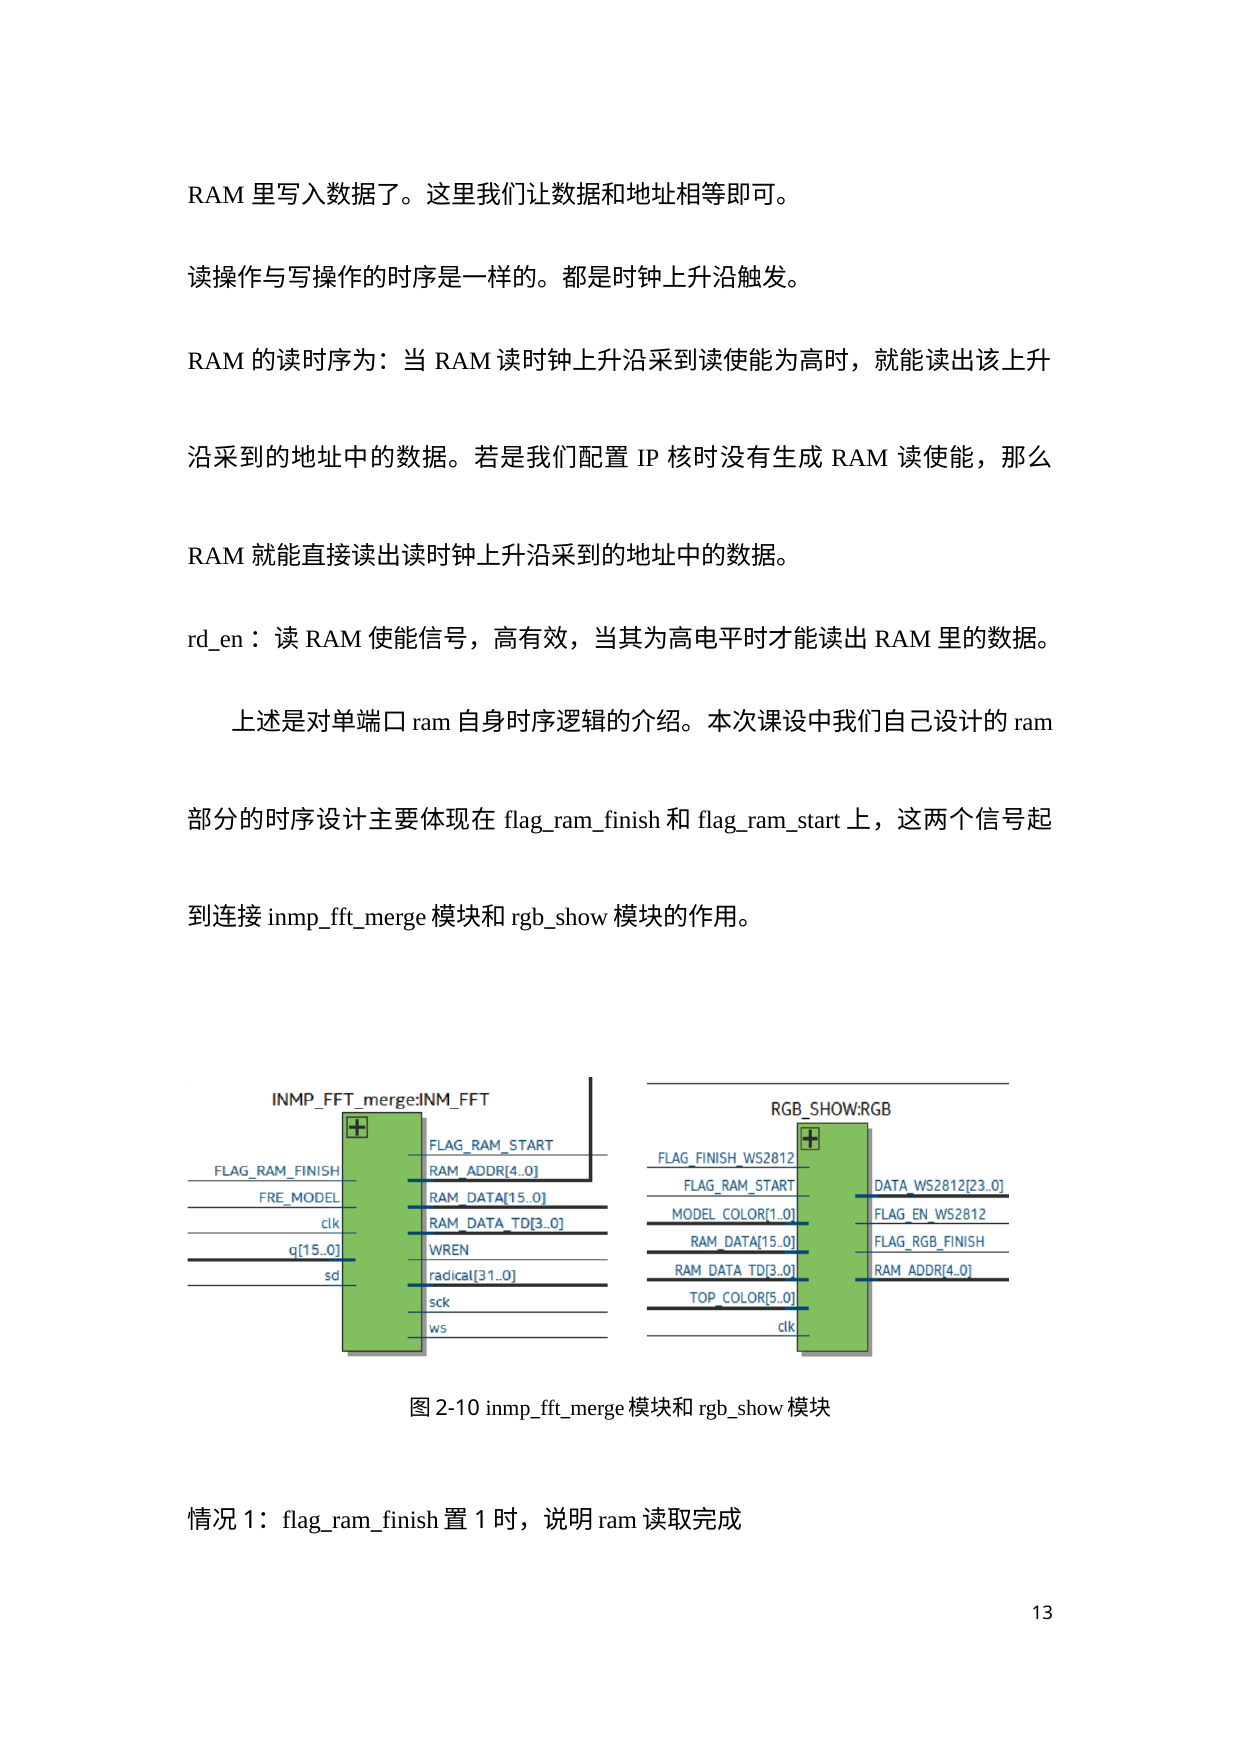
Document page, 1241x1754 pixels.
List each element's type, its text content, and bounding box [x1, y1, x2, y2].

text 图2-10 inmp_fft_merge模块和rgb_show模块 [187, 1389, 1053, 1422]
text RAM 的读时序为：当 RAM读时钟上升沿采到读使能为高时，就能读出该上升沿采到的地址中的数据。若是我们配置IP 核时没有生成 RAM 读使能，那么 RAM 就能直接读出读时钟上升沿采到的地址中的数据。 [187, 326, 1053, 586]
text 上述是对单端口ram自身时序逻辑的介绍。本次课设中我们自己设计的ram部分的时序设计主要体现在flag_ram_finish和flag_ram_start上，这两个信号起到连接inmp_fft_merge模块和rgb_show模块的作用。 [187, 687, 1053, 947]
text rd_en ：读 RAM 使能信号，高有效，当其为高电平时才能读出 RAM 里的数据。 [187, 604, 1053, 669]
picture [187, 1077, 608, 1360]
picture [646, 1060, 1009, 1360]
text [187, 160, 1053, 225]
text 情况1：flag_ram_finish置1时，说明ram读取完成 [187, 1485, 1053, 1550]
text 读操作与写操作的时序是一样的。都是时钟上升沿触发。 [187, 243, 1053, 308]
